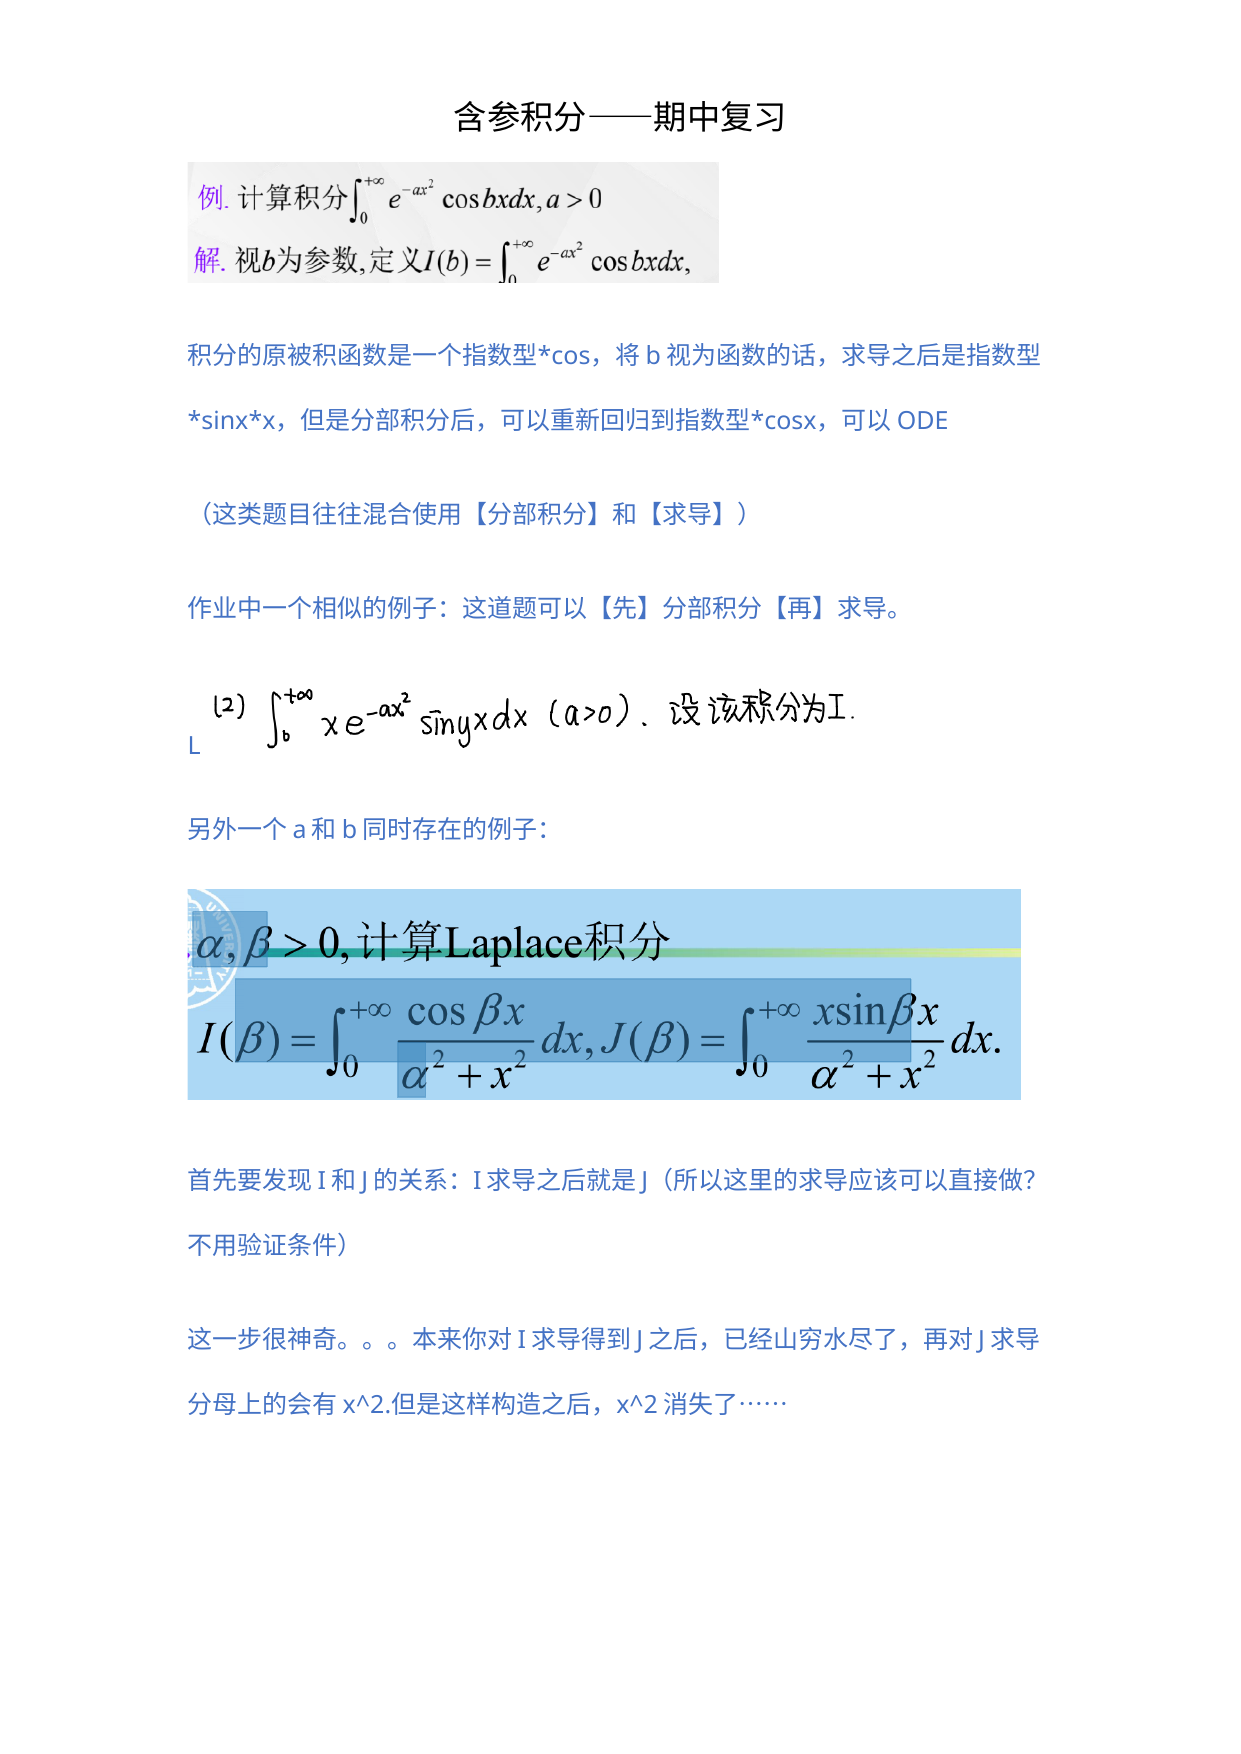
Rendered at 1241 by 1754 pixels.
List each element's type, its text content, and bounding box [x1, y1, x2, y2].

text 另外一个a和b同时存在的例子： [187, 795, 1053, 860]
text 积分的原被积函数是一个指数型*cos，将b视为函数的话，求导之后是指数型*sinx*x，但是分部积分后，可以重新回归到指数型*cosx，可以ODE [187, 321, 1053, 451]
picture [187, 889, 1021, 1100]
text 作业中一个相似的例子：这道题可以【先】分部积分【再】求导。 [187, 574, 1053, 639]
picture [187, 162, 719, 283]
picture [200, 668, 883, 755]
text 这一步很神奇。。。本来你对I求导得到J之后，已经山穷水尽了，再对J求导分母上的会有x^2.但是这样构造之后，x^2消失了…… [187, 1305, 1053, 1435]
text 首先要发现I和J的关系：I求导之后就是J（所以这里的求导应该可以直接做？不用验证条件） [187, 1146, 1053, 1276]
text （这类题目往往混合使用【分部积分】和【求导】） [187, 480, 1053, 545]
